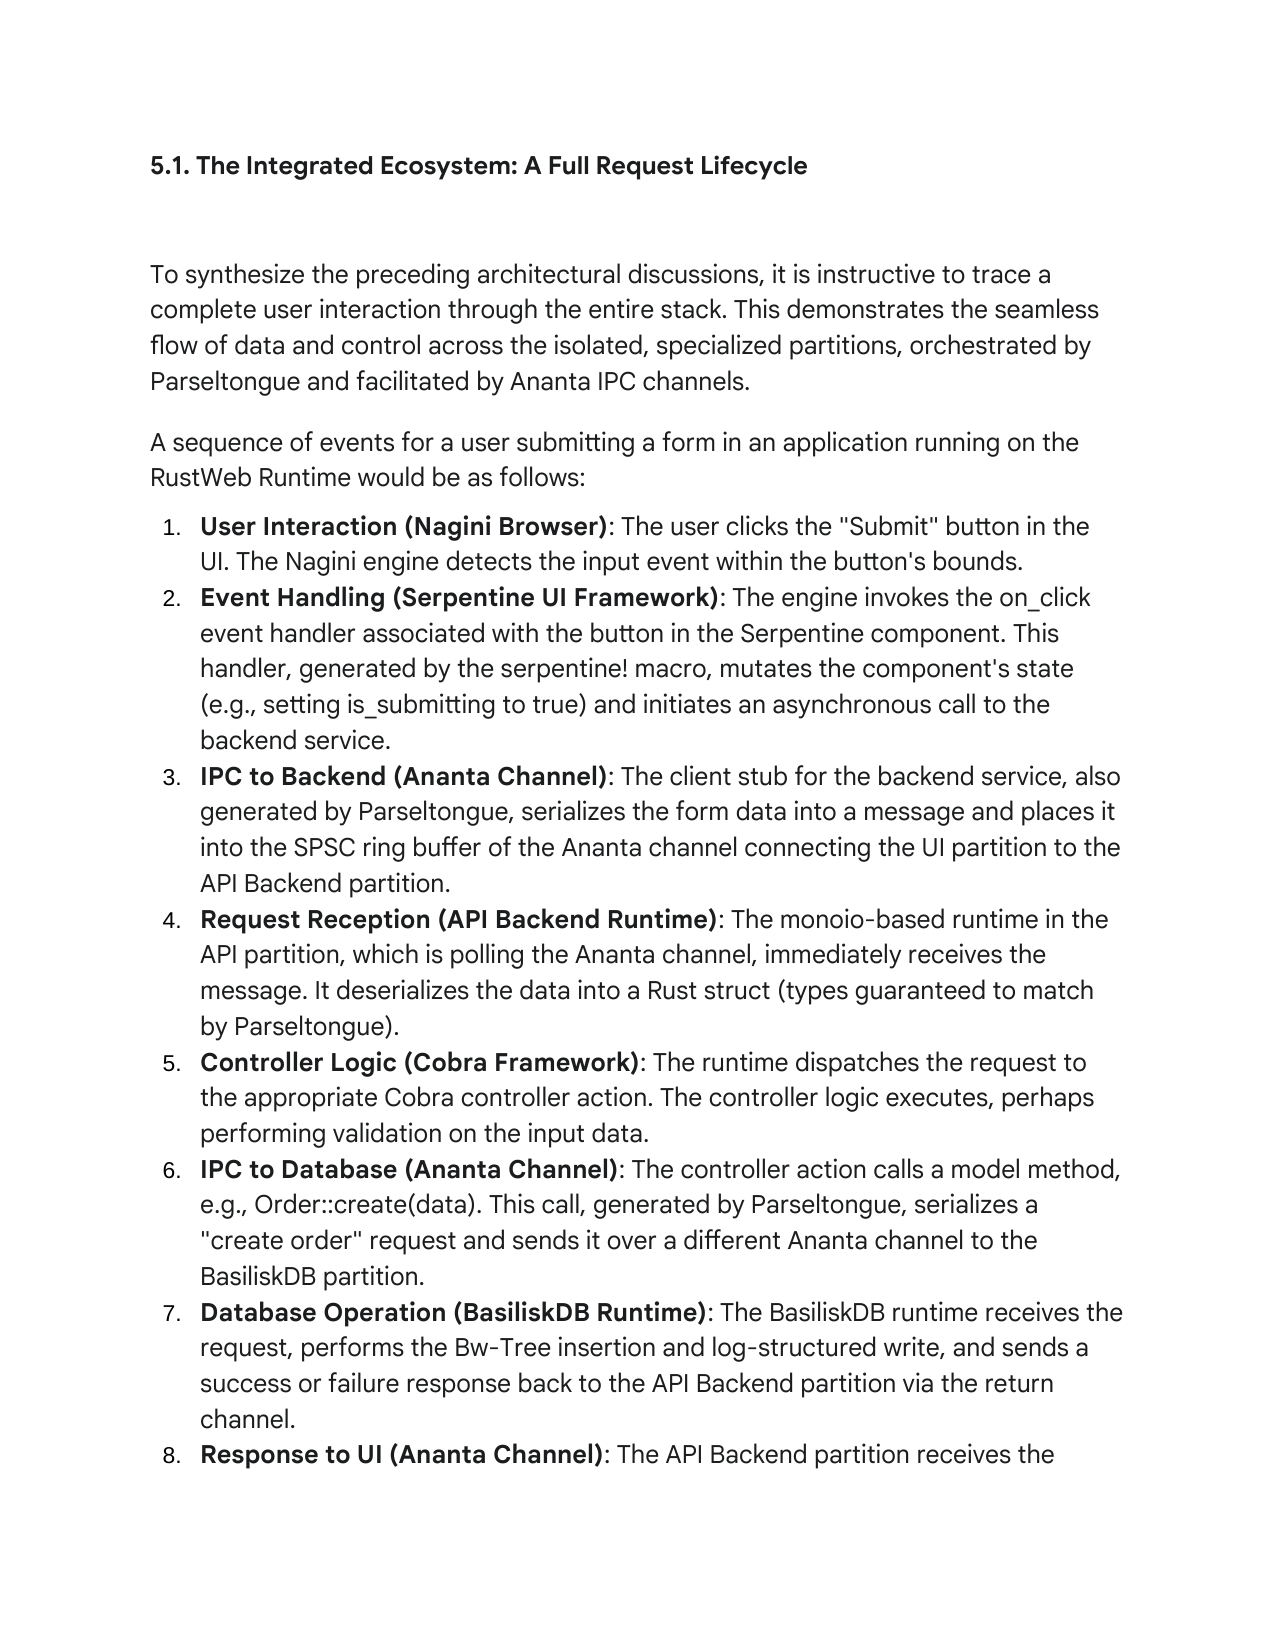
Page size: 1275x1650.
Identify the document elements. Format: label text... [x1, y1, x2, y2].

text A sequence of events for a user submitting a form in an application running on the RustWeb Runtime would be as follows: [150, 427, 1125, 494]
list Event Handling (Serpentine UI Framework): The engine invokes the on_click event handler associated with the button in the Serpentine component. This handler, generated by the serpentine! macro, mutates the component's state (e.g., setting is_submitting to true) and initiates an asynchronous call to the backend service. [162, 582, 1125, 757]
list Database Operation (BasiliskDB Runtime): The BasiliskDB runtime receives the request, performs the Bw-Tree insertion and log-structured write, and sends a success or failure response back to the API Backend partition via the return channel. [162, 1297, 1125, 1435]
list Controller Logic (Cobra Framework): The runtime dispatches the request to the appropriate Cobra controller action. The controller logic executes, perhaps performing validation on the input data. [162, 1047, 1125, 1149]
list IPC to Backend (Ananta Channel): The client stub for the backend service, also generated by Parseltongue, serializes the form data into a message and places it into the SPSC ring buffer of the Ananta channel connecting the UI partition to the API Backend partition. [162, 761, 1125, 899]
text To synthesize the preceding architectural discussions, it is instructive to trace a complete user interaction through the entire stack. This demonstrates the seamless flow of data and control across the isolated, specialized partitions, orchestrated by Parseltongue and facilitated by Ananta IPC channels. [150, 259, 1125, 397]
list IPC to Database (Ananta Channel): The controller action calls a model method, e.g., Order::create(data). This call, generated by Parseltongue, serializes a "create order" request and sends it over a different Ananta channel to the BasiliskDB partition. [162, 1154, 1125, 1292]
list Request Reception (API Backend Runtime): The monoio-based runtime in the API partition, which is polling the Ananta channel, immediately receives the message. It deserializes the data into a Rust struct (types guaranteed to match by Parseltongue). [162, 904, 1125, 1042]
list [162, 1440, 1125, 1471]
subtitle 5.1. The Integrated Ecosystem: A Full Request Lifecycle [150, 150, 1125, 181]
list User Interaction (Nagini Browser): The user clicks the "Submit" button in the UI. The Nagini engine detects the input event within the button's bounds. [162, 511, 1125, 578]
